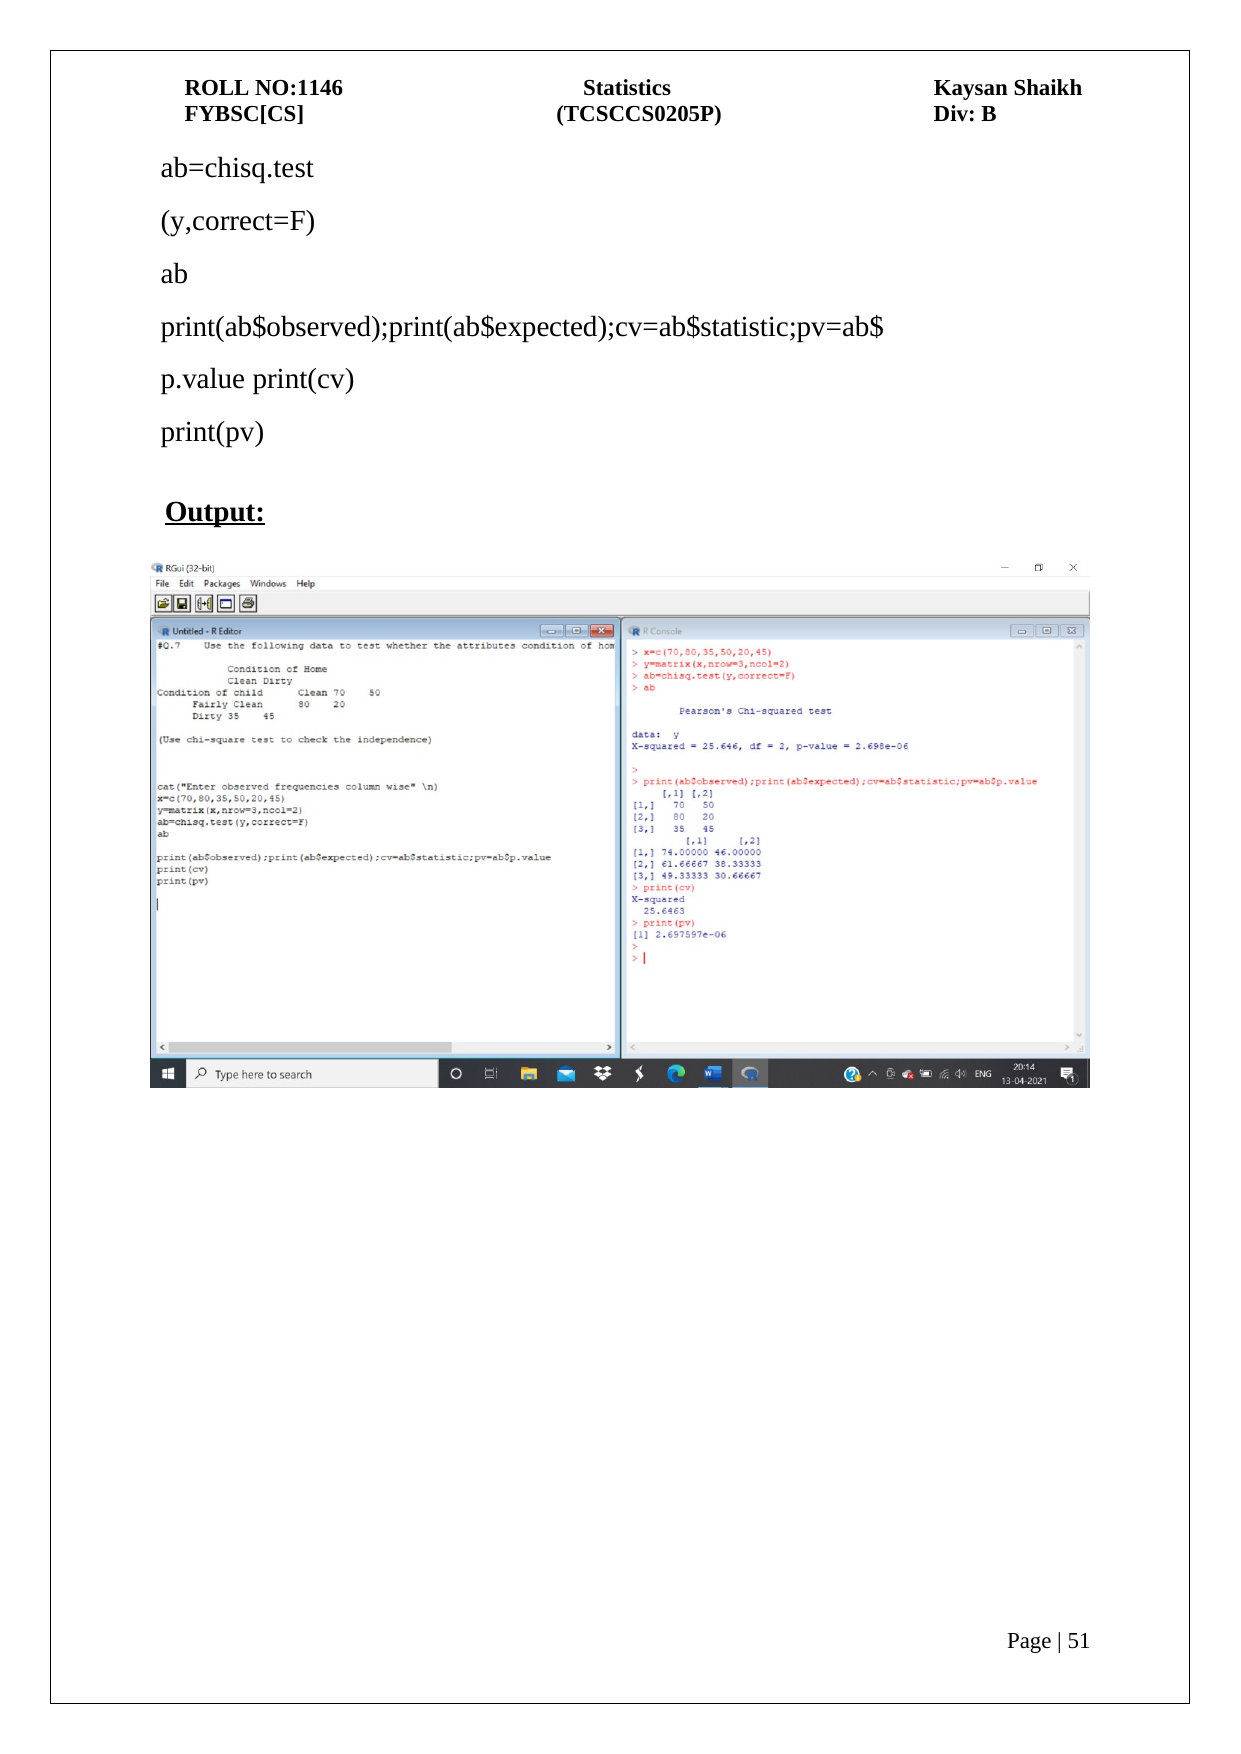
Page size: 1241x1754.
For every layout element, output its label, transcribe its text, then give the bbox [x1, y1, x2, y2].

text print(ab$observed);print(ab$expected);cv=ab$statistic;pv=ab$p.value print(cv) [160, 309, 897, 395]
subtitle Output: [150, 494, 1090, 528]
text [160, 150, 323, 289]
picture [150, 561, 1090, 1088]
text print(pv) [160, 414, 1090, 448]
